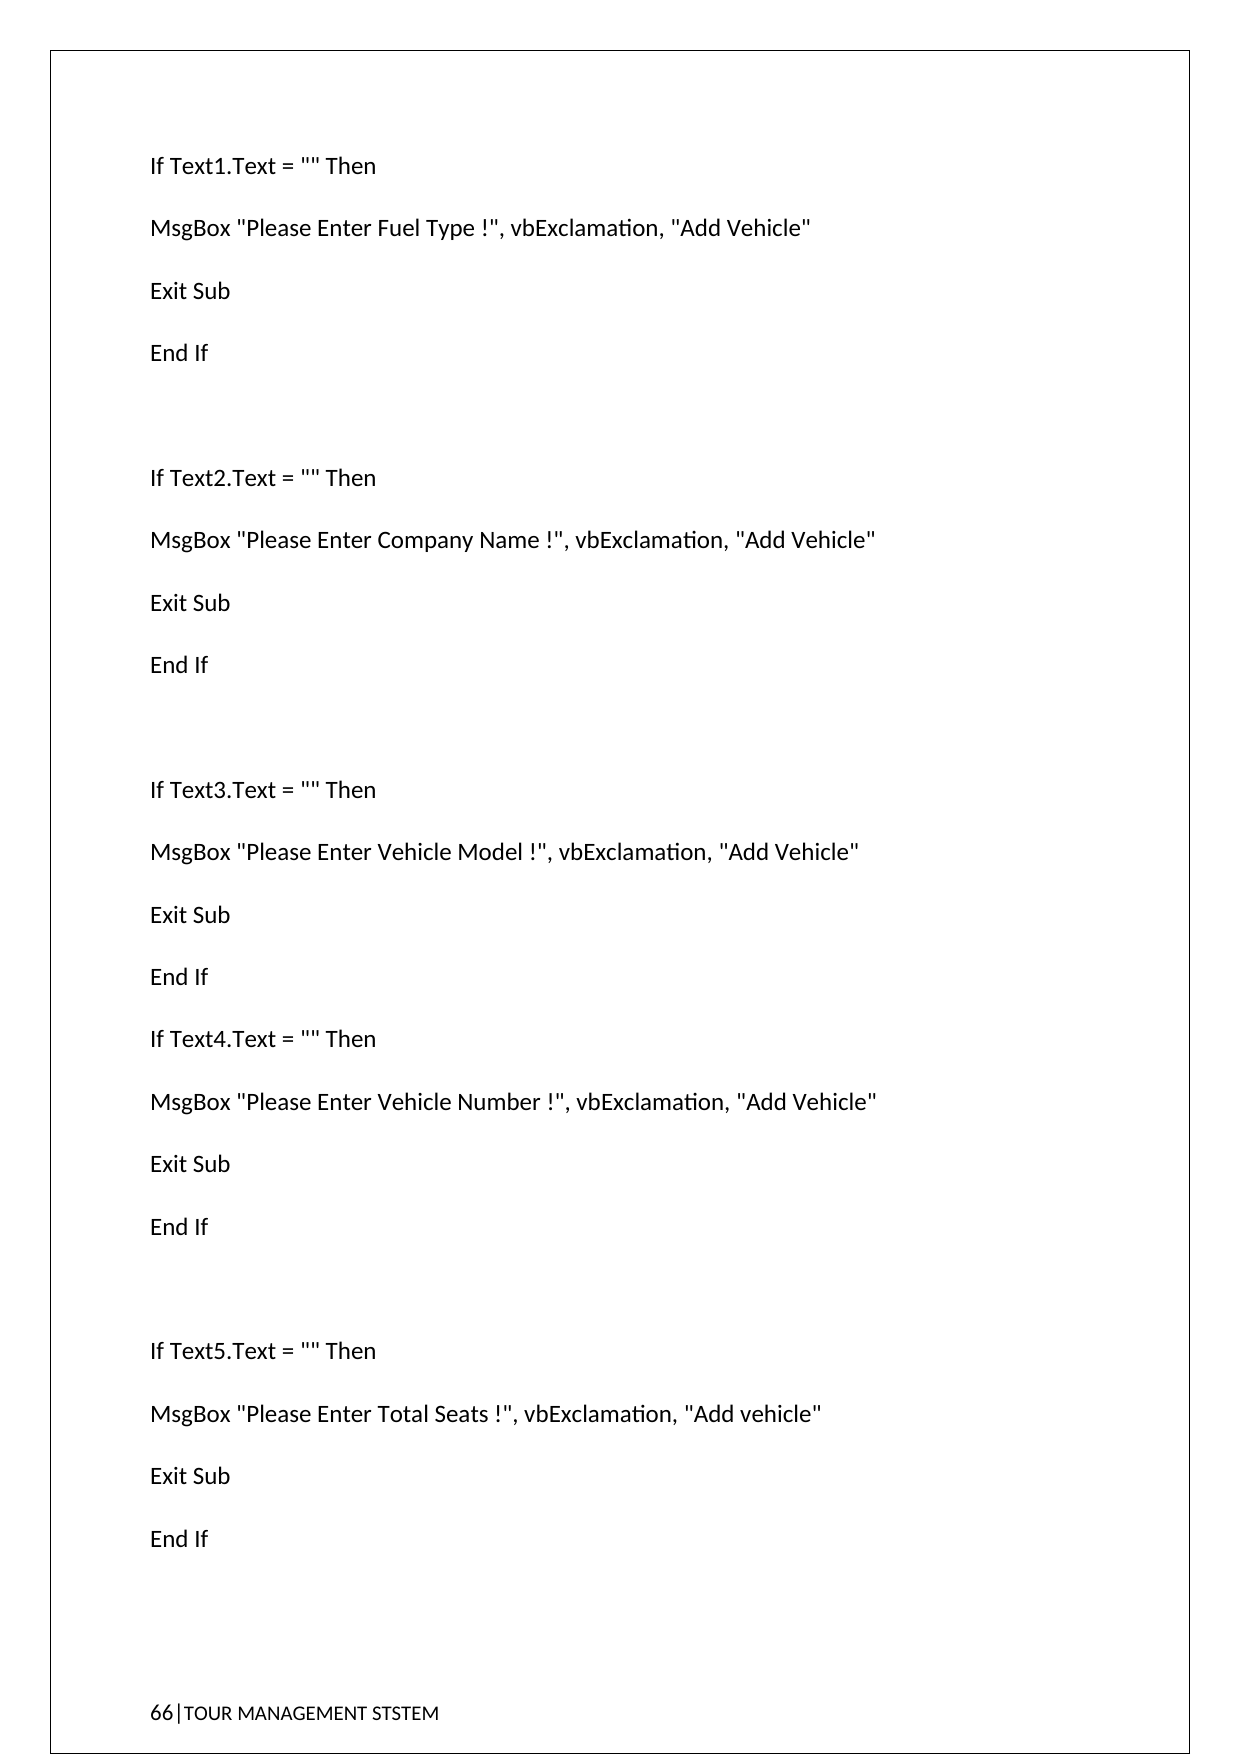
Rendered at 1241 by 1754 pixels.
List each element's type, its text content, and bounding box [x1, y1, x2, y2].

text MsgBox "Please Enter Fuel Type !", vbExclamation, "Add Vehicle" [150, 212, 1090, 243]
text Exit Sub [150, 899, 1090, 929]
text End If [150, 337, 1090, 368]
text Exit Sub [150, 1460, 1090, 1491]
text If Text5.Text = "" Then [150, 1336, 1090, 1366]
text End If [150, 1523, 1090, 1553]
text End If [150, 649, 1090, 680]
text If Text1.Text = "" Then [150, 150, 1090, 181]
text End If [150, 1211, 1090, 1241]
text If Text3.Text = "" Then [150, 774, 1090, 804]
text Exit Sub [150, 587, 1090, 617]
text Exit Sub [150, 1148, 1090, 1179]
text MsgBox "Please Enter Company Name !", vbExclamation, "Add Vehicle" [150, 524, 1090, 555]
text End If [150, 961, 1090, 992]
text MsgBox "Please Enter Total Seats !", vbExclamation, "Add vehicle" [150, 1398, 1090, 1428]
text MsgBox "Please Enter Vehicle Number !", vbExclamation, "Add Vehicle" [150, 1086, 1090, 1116]
text Exit Sub [150, 275, 1090, 305]
text If Text4.Text = "" Then [150, 1023, 1090, 1054]
text If Text2.Text = "" Then [150, 462, 1090, 492]
text MsgBox "Please Enter Vehicle Model !", vbExclamation, "Add Vehicle" [150, 836, 1090, 867]
